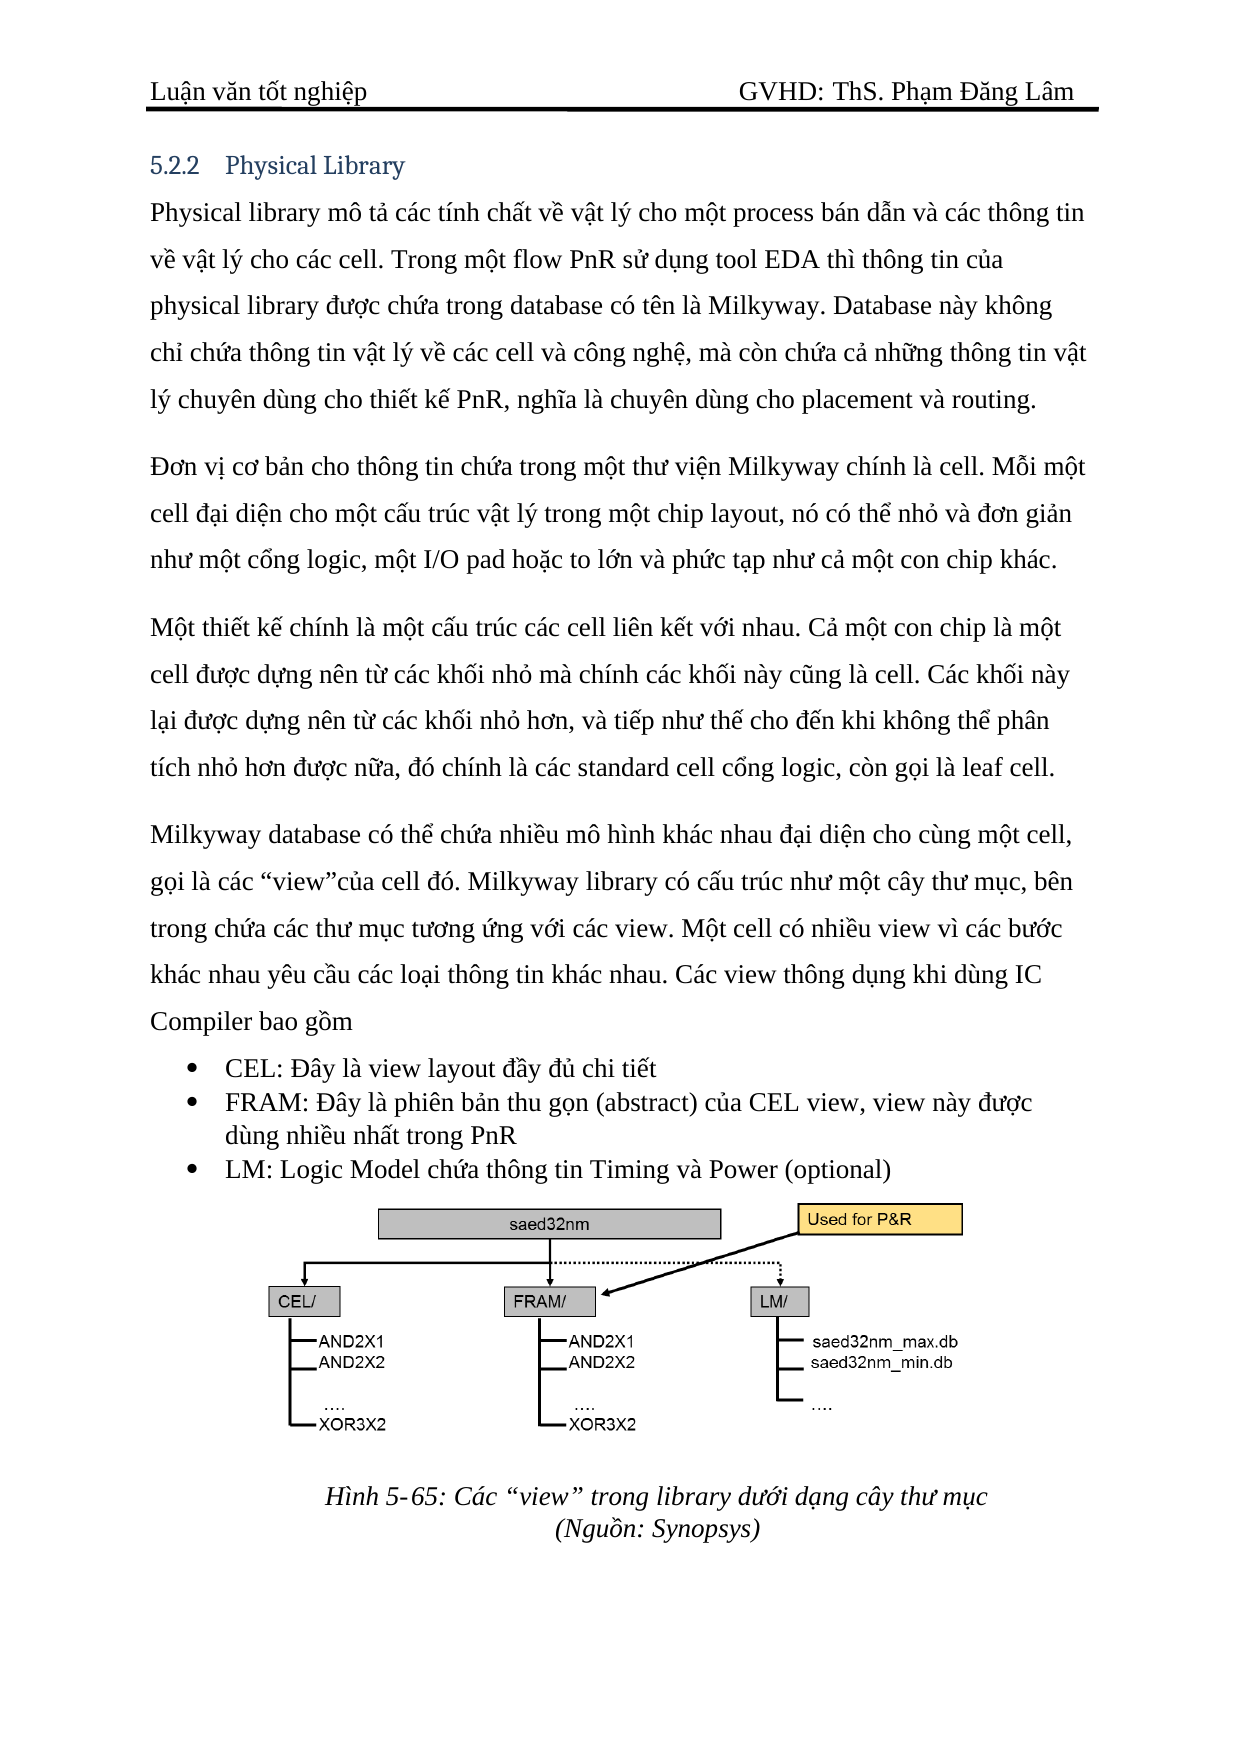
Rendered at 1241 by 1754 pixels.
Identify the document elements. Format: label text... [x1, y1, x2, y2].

text Đơn vị cơ bản cho thông tin chứa trong một thư viện Milkyway chính là cell. Mỗi một cell đại diện cho một cấu trúc vật lý trong một chip layout, nó có thể nhỏ và đơn giản như một cổng logic, một I/O pad hoặc to lớn và phức tạp như cả một con chip khác. [150, 450, 1090, 575]
text (Nguồn: Synopsys) [225, 1512, 1090, 1543]
picture [267, 1203, 973, 1445]
text Physical library mô tả các tính chất về vật lý cho một process bán dẫn và các thông tin về vật lý cho các cell. Trong một flow PnR sử dụng tool EDA thì thông tin của physical library được chứa trong database có tên là Milkyway. Database này không chỉ chứa thông tin vật lý về các cell và công nghệ, mà còn chứa cả những thông tin vật lý chuyên dùng cho thiết kế PnR, nghĩa là chuyên dùng cho placement và routing. [150, 196, 1090, 414]
text Một thiết kế chính là một cấu trúc các cell liên kết với nhau. Cả một con chip là một cell được dựng nên từ các khối nhỏ mà chính các khối này cũng là cell. Các khối này lại được dựng nên từ các khối nhỏ hơn, và tiếp như thế cho đến khi không thể phân tích nhỏ hơn được nữa, đó chính là các standard cell cổng logic, còn gọi là leaf cell. [150, 611, 1090, 782]
list LM: Logic Model chứa thông tin Timing và Power (optional) [187, 1153, 1090, 1184]
list FRAM: Đây là phiên bản thu gọn (abstract) của CEL view, view này được dùng nhiều nhất trong PnR [187, 1086, 1090, 1150]
list CEL: Đây là view layout đầy đủ chi tiết [187, 1052, 1090, 1083]
subtitle Physical Library [150, 150, 1090, 181]
text Milkyway database có thể chứa nhiều mô hình khác nhau đại diện cho cùng một cell, gọi là các “view”của cell đó. Milkyway library có cấu trúc như một cây thư mục, bên trong chứa các thư mục tương ứng với các view. Một cell có nhiều view vì các bước khác nhau yêu cầu các loại thông tin khác nhau. Các view thông dụng khi dùng IC Compiler bao gồm [150, 818, 1090, 1036]
